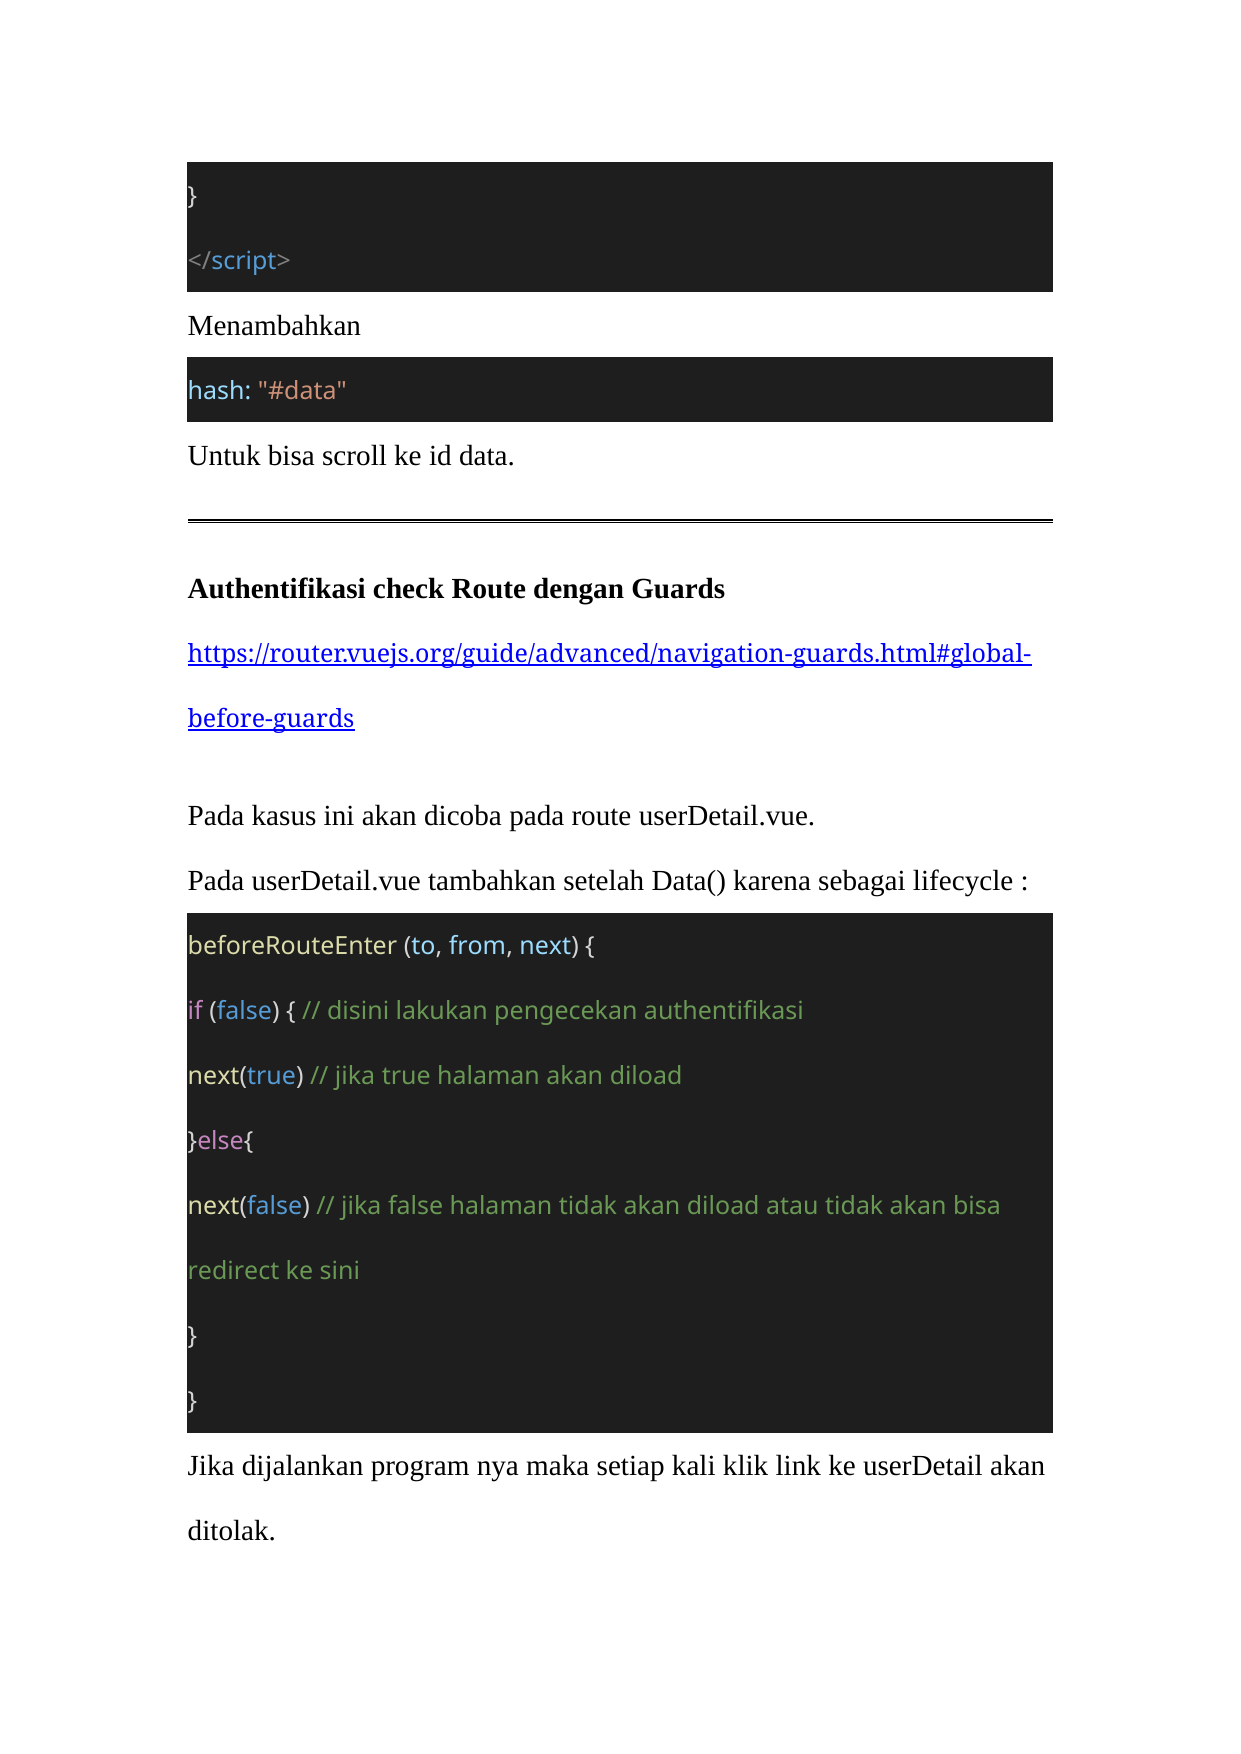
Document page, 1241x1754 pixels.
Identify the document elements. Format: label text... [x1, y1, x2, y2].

text next(false) // jika false halaman tidak akan diload atau tidak akan bisa redirect ke sini [187, 1173, 1053, 1303]
text }else{ [187, 1108, 1053, 1173]
text beforeRouteEnter (to, from, next) { [187, 913, 1053, 978]
text next(true) // jika true halaman akan diload [187, 1043, 1053, 1108]
text </script> [187, 227, 1053, 292]
list Authentifikasi check Route dengan Guards [187, 555, 1053, 620]
list Pada kasus ini akan dicoba pada route userDetail.vue. [187, 783, 1053, 848]
text hash: "#data" [187, 357, 1053, 422]
text } [187, 1303, 1053, 1368]
text if (false) { // disini lakukan pengecekan authentifikasi [187, 978, 1053, 1043]
text } [187, 162, 1053, 227]
list Untuk bisa scroll ke id data. [187, 422, 1053, 487]
text https://router.vuejs.org/guide/advanced/navigation-guards.html#global-before-guards [187, 620, 1053, 750]
text } [187, 1368, 1053, 1433]
list Menambahkan [187, 292, 1053, 357]
list Pada userDetail.vue tambahkan setelah Data() karena sebagai lifecycle : [187, 848, 1053, 913]
list Jika dijalankan program nya maka setiap kali klik link ke userDetail akan ditolak. [187, 1433, 1053, 1563]
